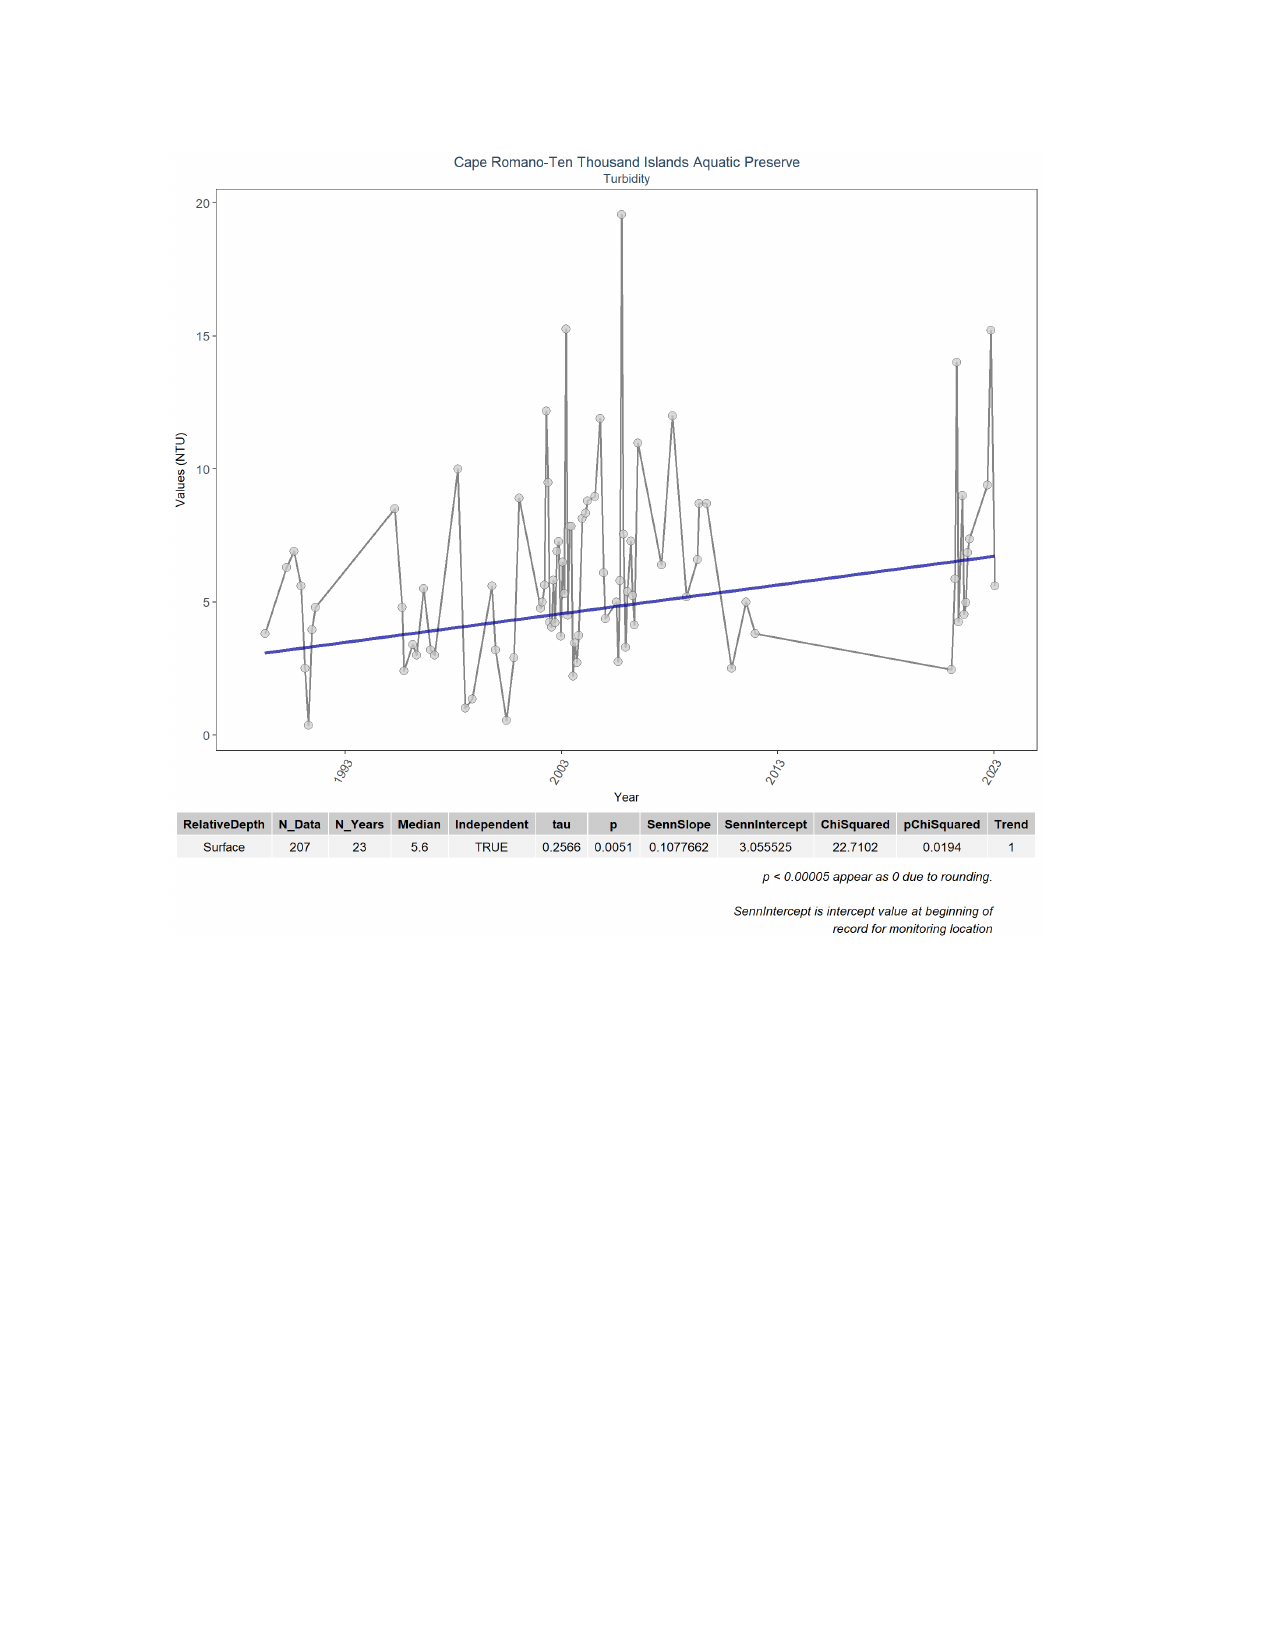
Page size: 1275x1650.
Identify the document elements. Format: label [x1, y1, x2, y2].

picture [168, 150, 1044, 938]
